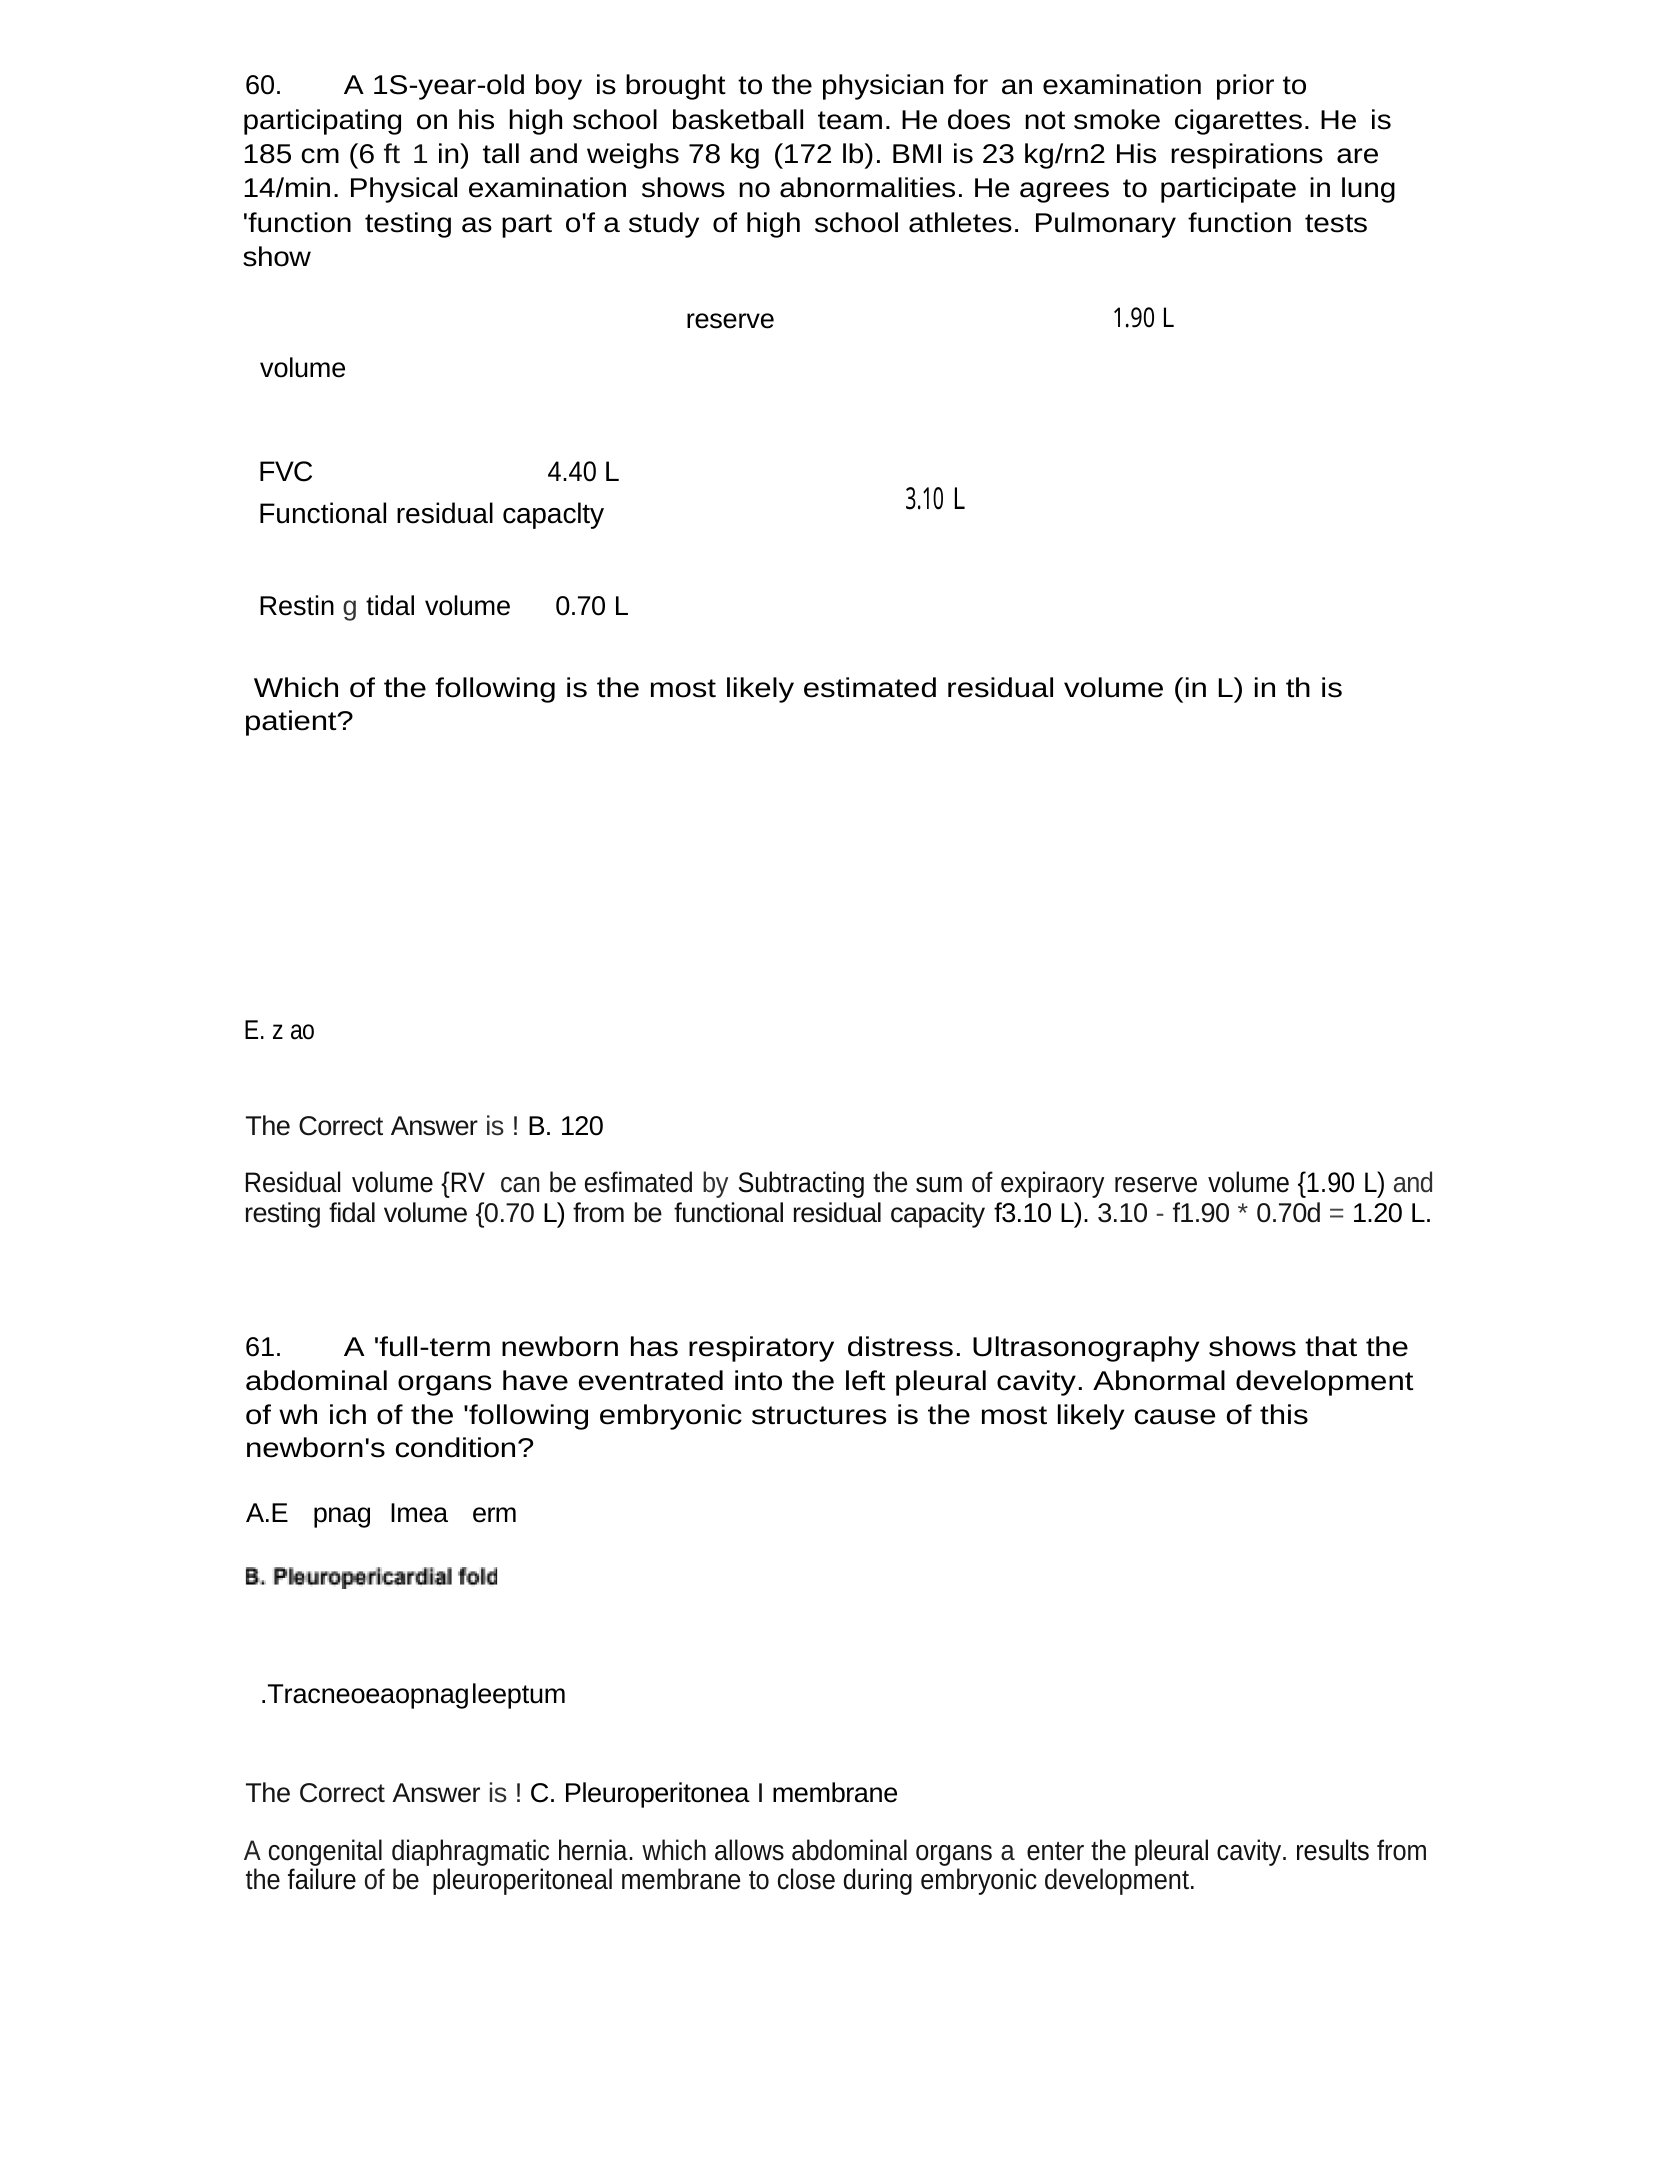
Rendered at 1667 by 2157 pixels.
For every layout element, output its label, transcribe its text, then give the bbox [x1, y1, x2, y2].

text Which of the following is the most likely estimated residual volume (in L) in th is patient? [244, 672, 1433, 736]
picture [245, 1567, 498, 1589]
text Functional residual capaclty [258, 497, 632, 529]
text The Correct Answer is ! B. 120 [245, 1110, 1504, 1141]
text 1.90 L [1112, 299, 1504, 336]
subtitle 3.10 L [905, 477, 981, 518]
text volume [260, 352, 632, 383]
text E. z ao [244, 1014, 1504, 1045]
text Residual volume {RV can be esfimated by Subtracting the sum of expiraory reserve volume {1.90 L) and [243, 1167, 1504, 1199]
text Restin g tidal volume 0.70 L [258, 589, 632, 621]
text FVC 4.40 L [258, 455, 632, 487]
text A congenital diaphragmatic hernia. which allows abdominal organs a enter the pleural cavity. results from the failure of be pleuroperitoneal membrane to close during embryonic development. [244, 1837, 1444, 1895]
text resting fidal volume {0.70 L) from be functional residual capacity f3.10 L). 3.10 - f1.90 * 0.70d = 1.20 L. [244, 1199, 1504, 1229]
text reserve [686, 303, 781, 335]
list A 'full-term newborn has respiratory distress. Ultrasonography shows that the abdominal organs have eventrated into the left pleural cavity. Abnormal development of wh ich of the 'following embryonic structures is the most likely cause of this newborn's condition? [245, 1331, 1435, 1464]
text The Correct Answer is ! C. Pleuroperitonea I membrane [245, 1777, 1504, 1808]
list A 1S-year-old boy is brought to the physician for an examination prior to participating on his high school basketball team. He does not smoke cigarettes. He is 185 cm (6 ft 1 in) tall and weighs 78 kg (172 lb). BMI is 23 kg/rn2 His respirations are 14/min. Physical examination shows no abnormalities. He agrees to participate in lung 'function testing as part o'f a study of high school athletes. Pulmonary function tests show [242, 69, 1418, 272]
text .Tracneoeaopnag leeptum [260, 1678, 1504, 1710]
text A.E pnag Imea erm [246, 1497, 1504, 1528]
